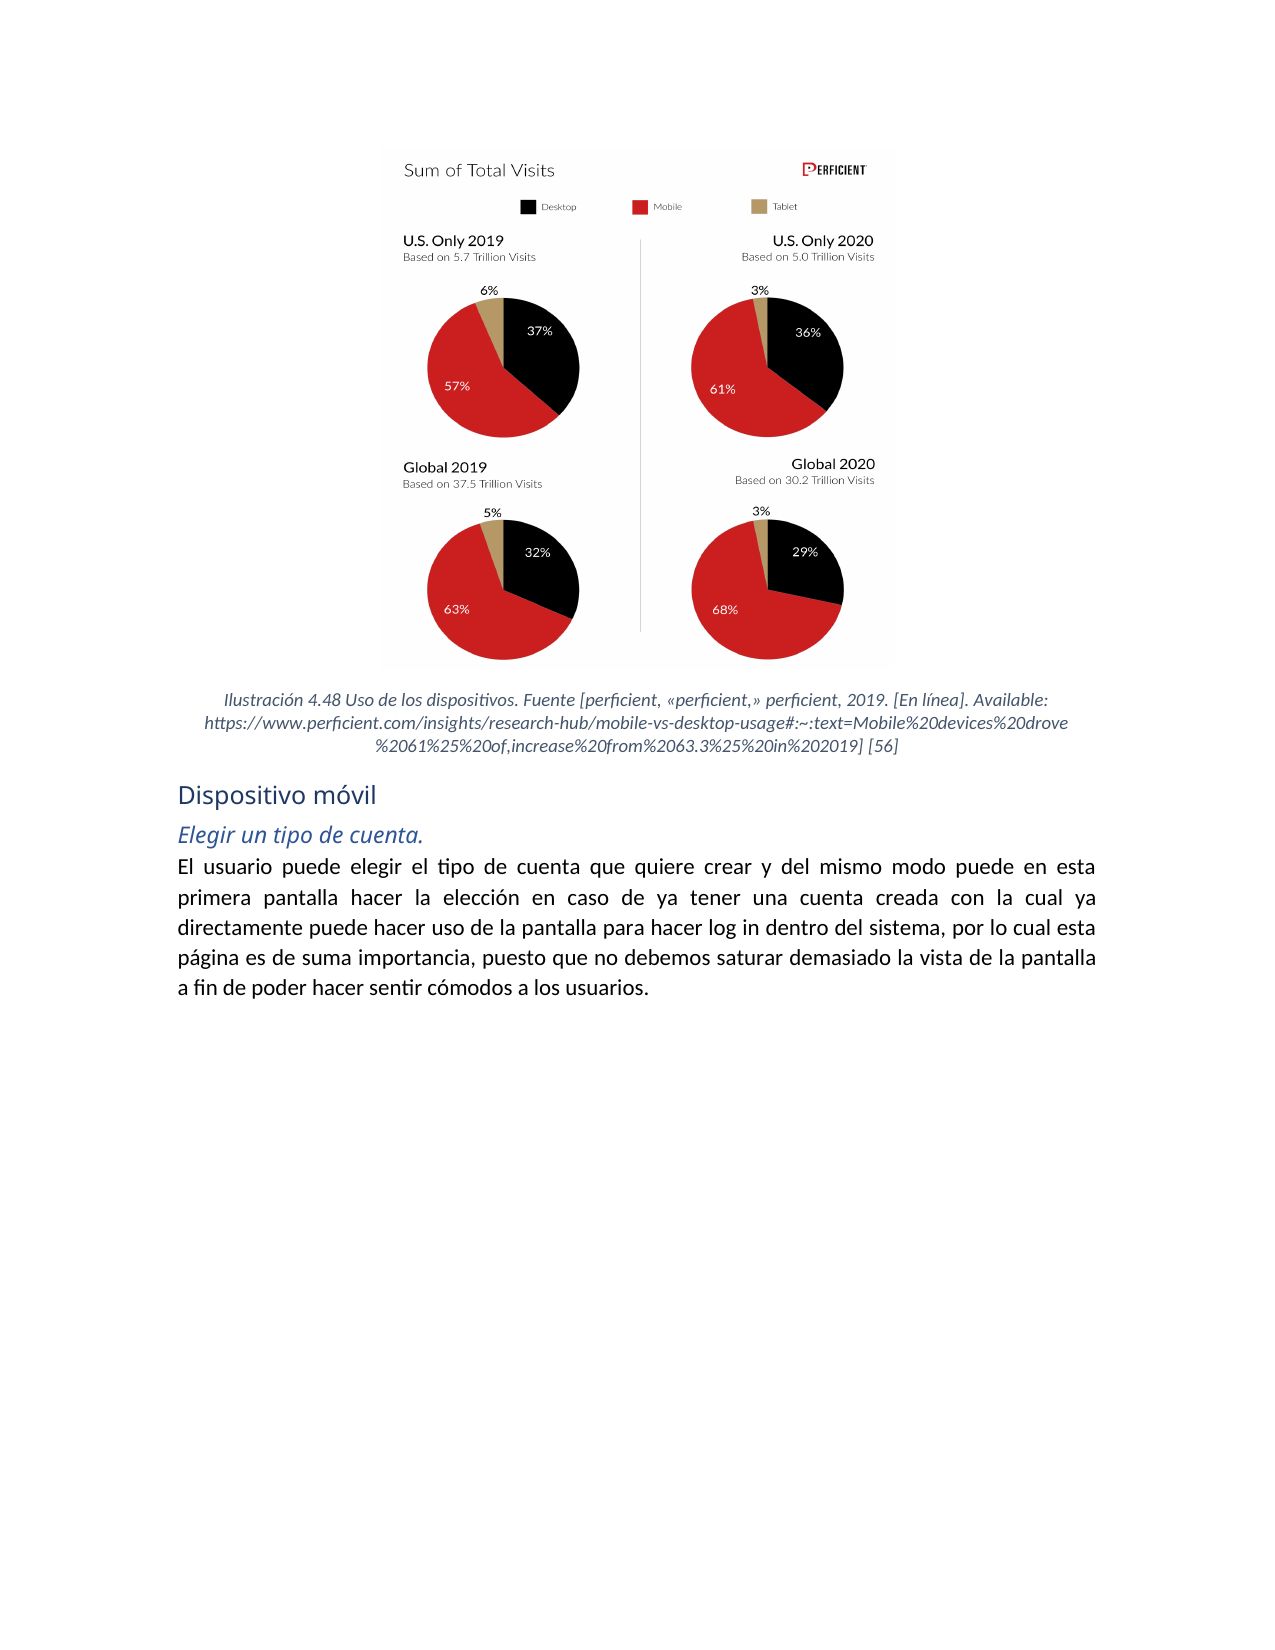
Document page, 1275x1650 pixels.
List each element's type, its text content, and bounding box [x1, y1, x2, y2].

subtitle Dispositivo móvil [177, 778, 1098, 812]
picture [380, 147, 896, 670]
text El usuario puede elegir el tipo de cuenta que quiere crear y del mismo modo puede en esta primera pantalla hacer la elección en caso de ya tener una cuenta creada con la cual ya directamente puede hacer uso de la pantalla para hacer log in dentro del sistema, por lo cual esta página es de suma importancia, puesto que no debemos saturar demasiado la vista de la pantalla a fin de poder hacer sentir cómodos a los usuarios. [177, 852, 1098, 1001]
text Ilustración 4.46 Uso de los dispositivos. Fuente [perficient, «perficient,» perficient, 2019. [En línea]. Available: https://www.perficient.com/insights/research-hub/mobile-vs-desktop-usage#:~:text=Mobile%20devices%20drove%2061%25%20of,increase%20from%2063.3%25%20in%202019] [177, 688, 1098, 757]
subtitle Elegir un tipo de cuenta. [177, 819, 1098, 850]
